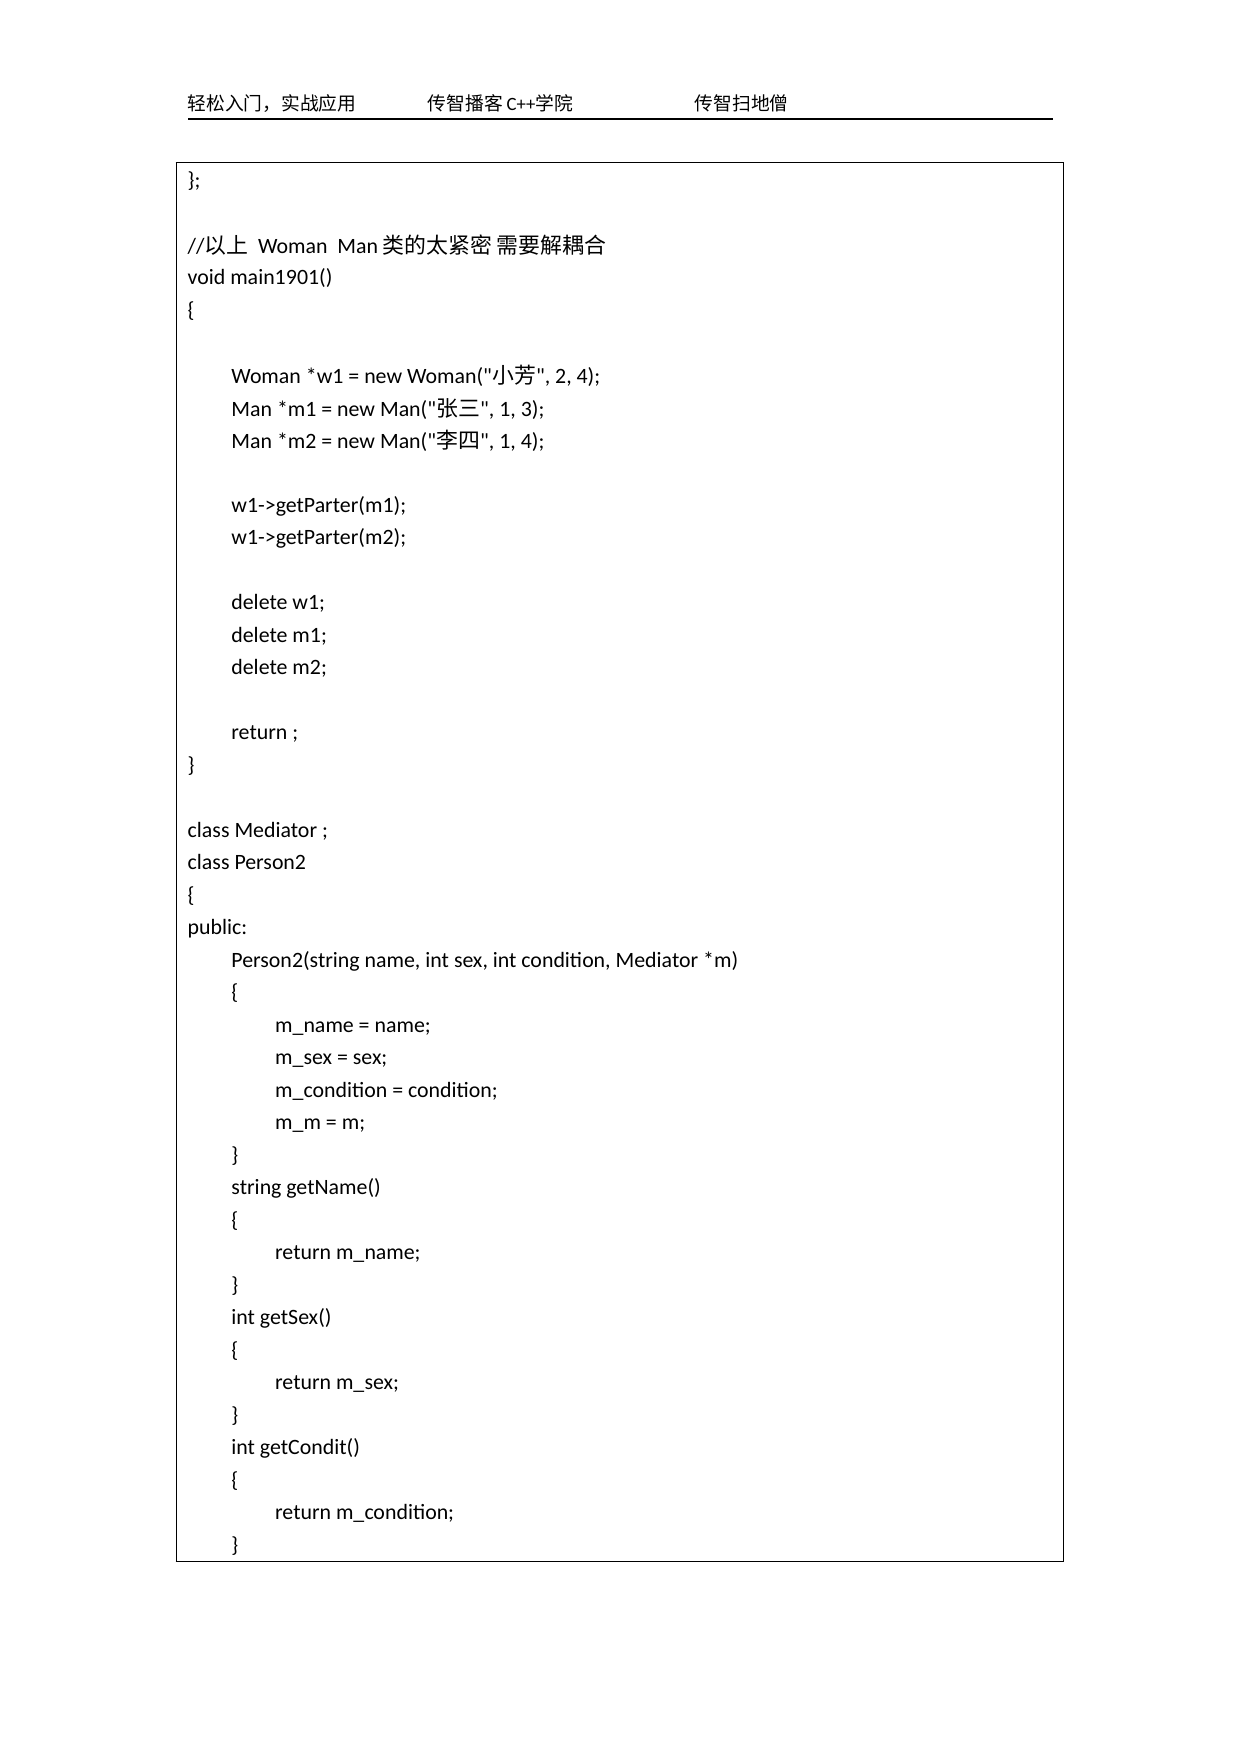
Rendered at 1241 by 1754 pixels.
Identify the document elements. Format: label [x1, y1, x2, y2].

table_header [177, 163, 1063, 1561]
